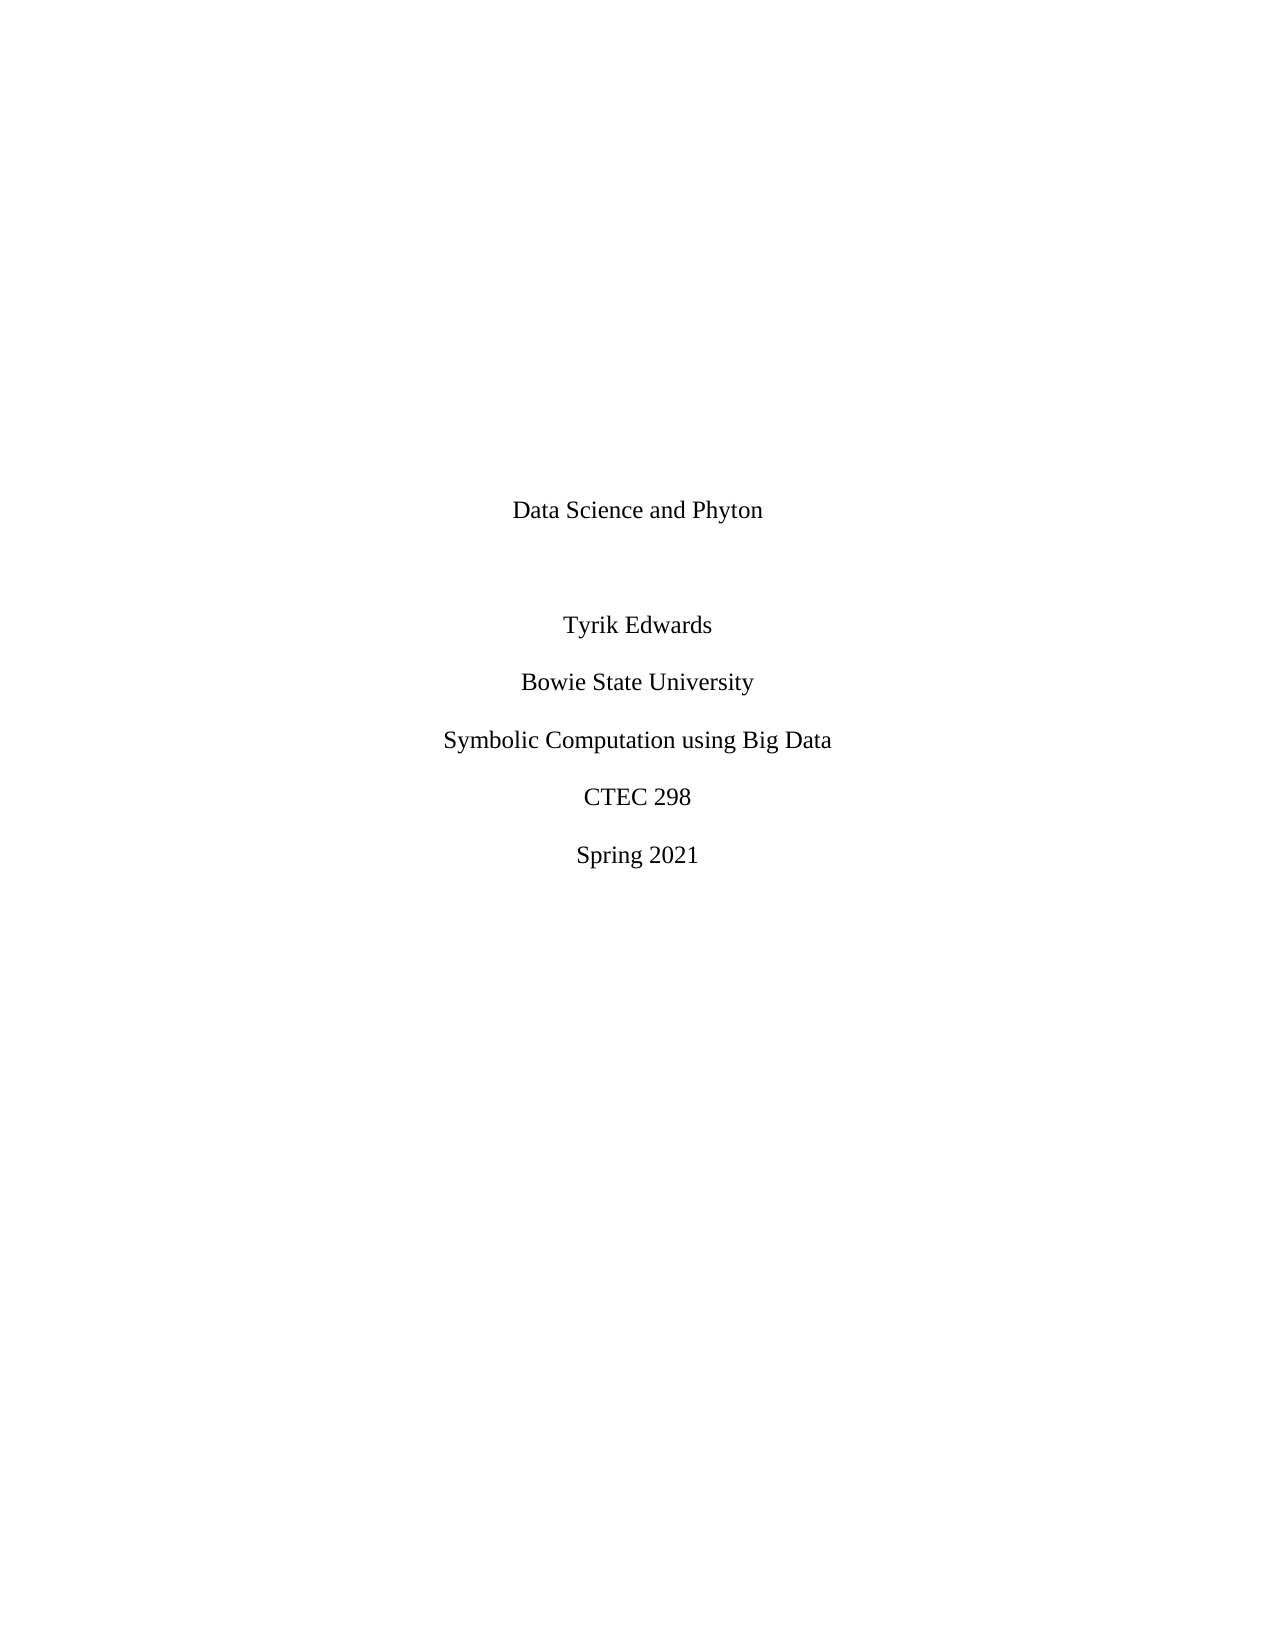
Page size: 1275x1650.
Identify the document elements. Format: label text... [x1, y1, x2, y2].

text CTEC 298 [150, 782, 1125, 811]
text Data Science and Phyton [150, 495, 1125, 524]
text Spring 2021 [150, 840, 1125, 869]
text Bowie State University [150, 667, 1125, 696]
text Symbolic Computation using Big Data [150, 725, 1125, 754]
text Tyrik Edwards [150, 610, 1125, 639]
